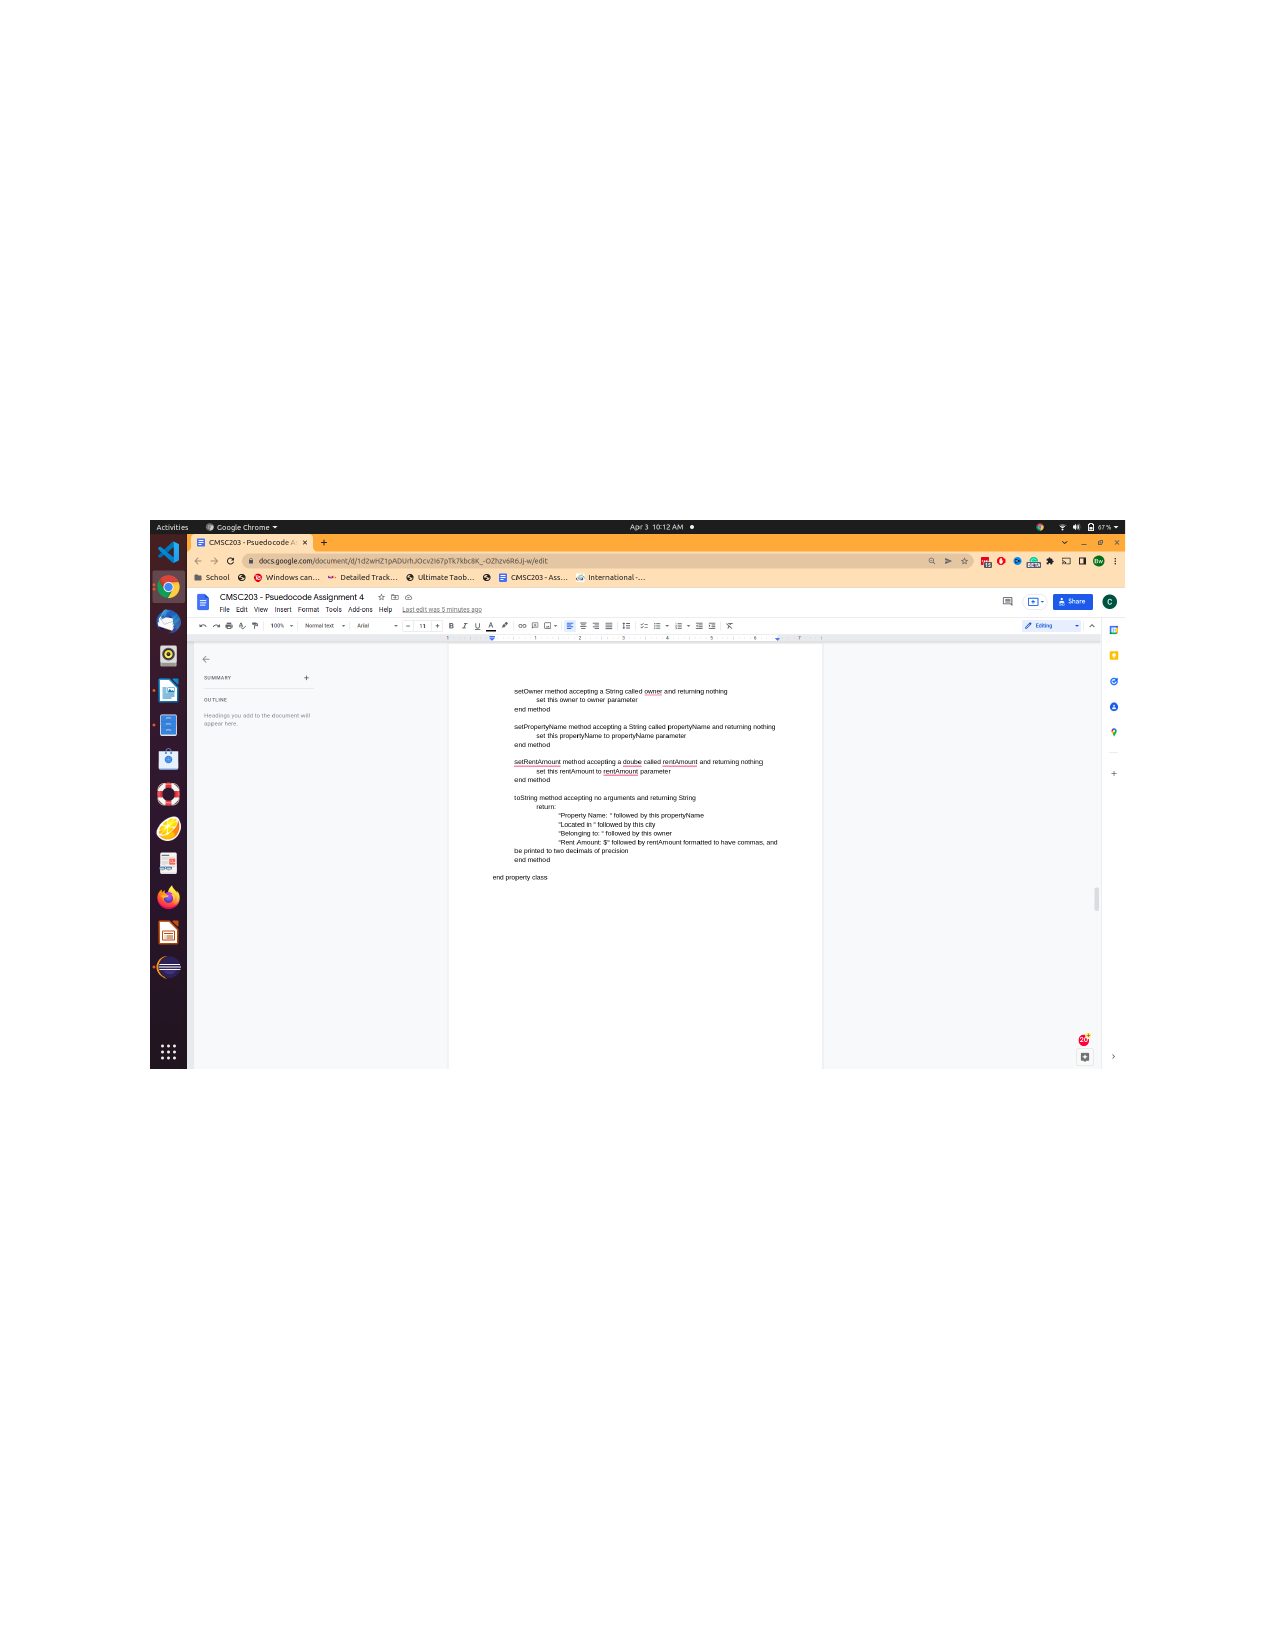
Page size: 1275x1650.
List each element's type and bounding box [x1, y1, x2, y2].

picture [150, 520, 1125, 1069]
